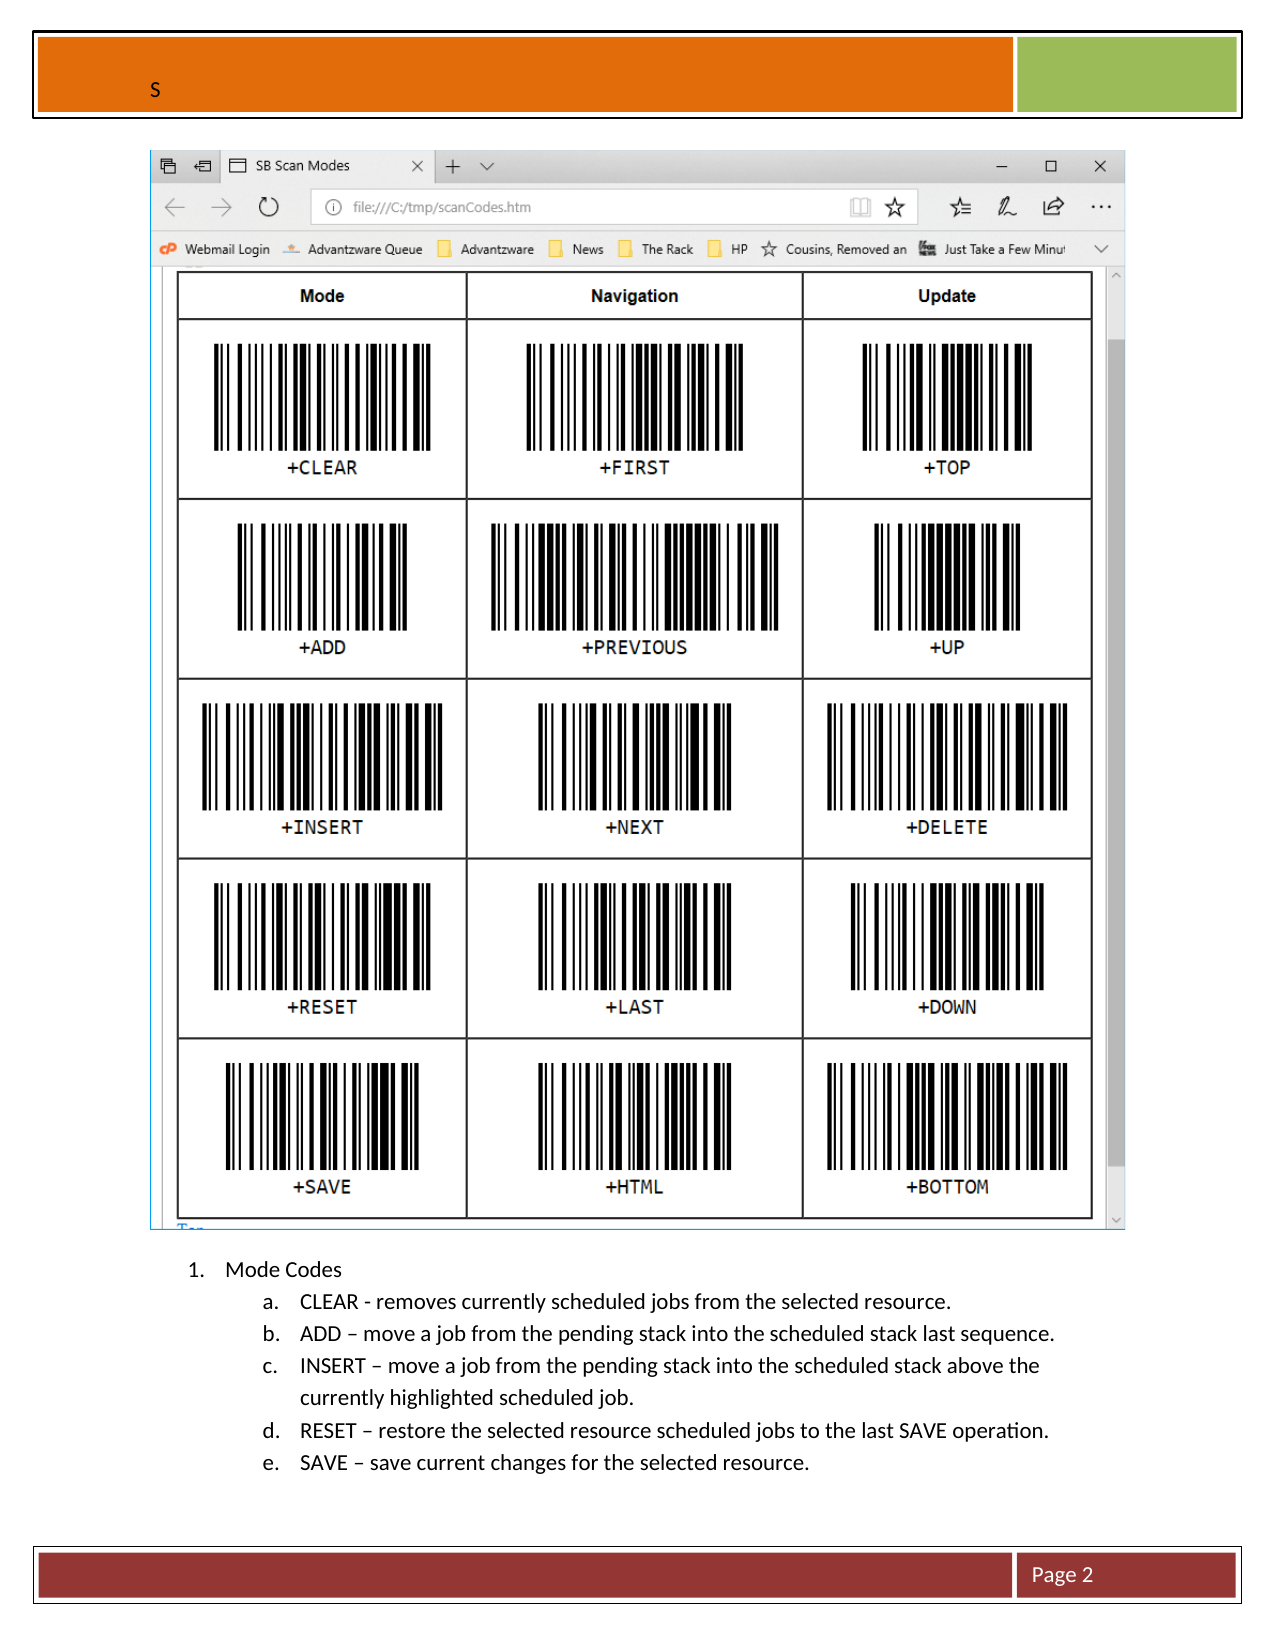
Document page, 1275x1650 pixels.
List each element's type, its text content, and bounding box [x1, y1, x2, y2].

list Mode Codes [187, 1255, 1125, 1283]
list CLEAR - removes currently scheduled jobs from the selected resource. [262, 1287, 1125, 1315]
list RESET – restore the selected resource scheduled jobs to the last SAVE operation. [262, 1416, 1125, 1444]
list INSERT – move a job from the pending stack into the scheduled stack above the currently highlighted scheduled job. [262, 1351, 1125, 1412]
list ADD – move a job from the pending stack into the scheduled stack last sequence. [262, 1319, 1125, 1347]
list SAVE – save current changes for the selected resource. [262, 1448, 1125, 1476]
picture [150, 150, 1125, 1230]
